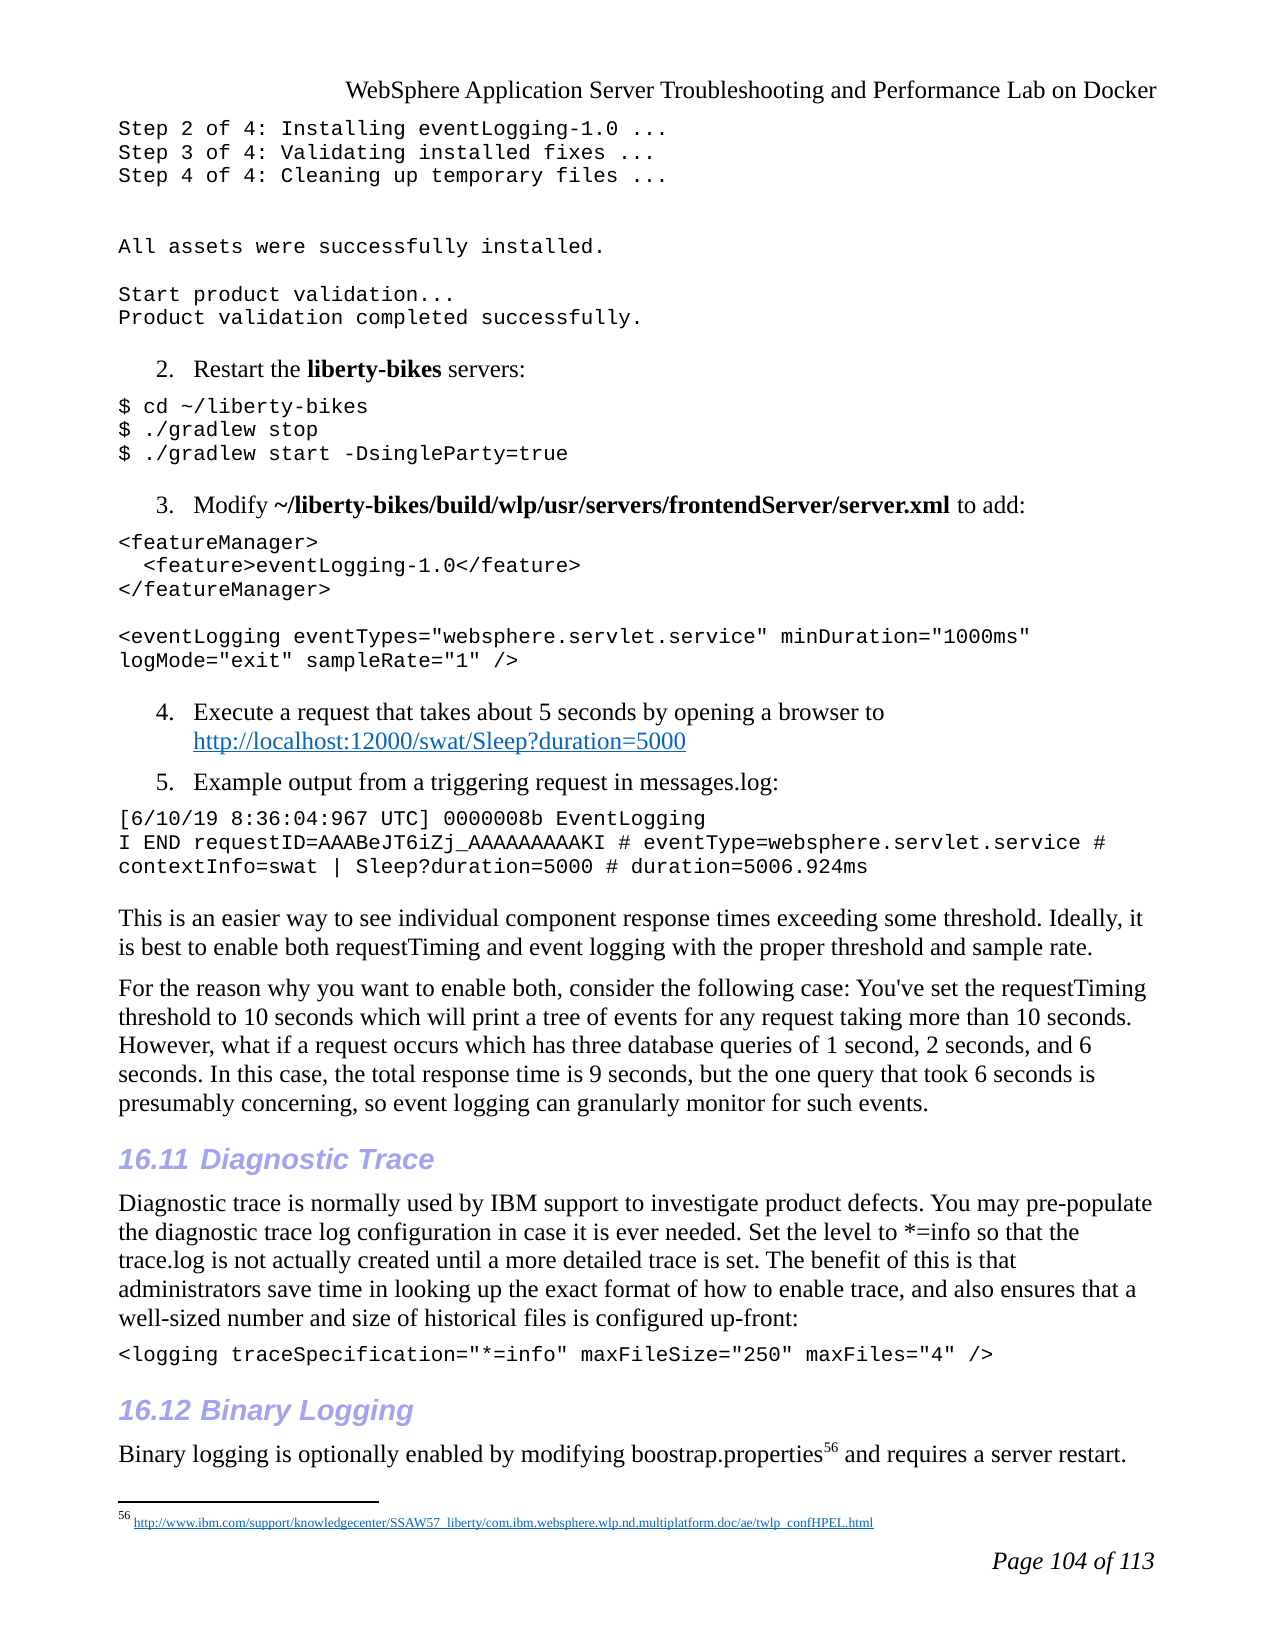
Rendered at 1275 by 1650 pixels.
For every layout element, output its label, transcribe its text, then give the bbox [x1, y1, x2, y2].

text This is an easier way to see individual component response times exceeding some threshold. Ideally, it is best to enable both requestTiming and event logging with the proper threshold and sample rate. [118, 903, 1157, 961]
text Diagnostic trace is normally used by IBM support to investigate product defects. You may pre-populate the diagnostic trace log configuration in case it is ever needed. Set the level to *=info so that the trace.log is not actually created until a more detailed trace is set. The benefit of this is that administrators save time in looking up the exact format of how to enable trace, and also ensures that a well-sized number and size of historical files is configured up-front: [118, 1188, 1157, 1332]
text Step 2 of 4: Installing eventLogging-1.0 ... [118, 118, 1157, 142]
list Restart the liberty-bikes servers: [156, 354, 1157, 383]
text Step 4 of 4: Cleaning up temporary files ... [118, 165, 1157, 189]
text [6/10/19 8:36:04:967 UTC] 0000008b EventLogging I END requestID=AAABeJT6iZj_AAAAAAAAAKI # eventType=websphere.servlet.service # contextInfo=swat | Sleep?duration=5000 # duration=5006.924ms [118, 808, 1157, 903]
subtitle Binary Logging [118, 1393, 1157, 1426]
text Start product validation... [118, 284, 1157, 307]
subtitle Diagnostic Trace [118, 1142, 1157, 1175]
text Product validation completed successfully. [118, 307, 1157, 354]
list Execute a request that takes about 5 seconds by opening a browser to http://localhost:12000/swat/Sleep?duration=5000 [156, 697, 1157, 755]
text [118, 1439, 1157, 1467]
list Modify ~/liberty-bikes/build/wlp/usr/servers/frontendServer/server.xml to add: [156, 490, 1157, 519]
text Step 3 of 4: Validating installed fixes ... [118, 142, 1157, 165]
text <featureManager> <feature>eventLogging-1.0</feature> </featureManager> <eventLogging eventTypes="websphere.servlet.service" minDuration="1000ms" logMode="exit" sampleRate="1" /> [118, 532, 1157, 697]
text For the reason why you want to enable both, consider the following case: You've set the requestTiming threshold to 10 seconds which will print a tree of events for any request taking more than 10 seconds. However, what if a request occurs which has three database queries of 1 second, 2 seconds, and 6 seconds. In this case, the total response time is 9 seconds, but the one query that took 6 seconds is presumably concerning, so event logging can granularly monitor for such events. [118, 973, 1157, 1117]
text All assets were successfully installed. [118, 236, 1157, 260]
list Example output from a triggering request in messages.log: [156, 767, 1157, 796]
text $ cd ~/liberty-bikes $ ./gradlew stop $ ./gradlew start -DsingleParty=true [118, 396, 1157, 490]
text <logging traceSpecification="*=info" maxFileSize="250" maxFiles="4" /> [118, 1344, 1157, 1368]
